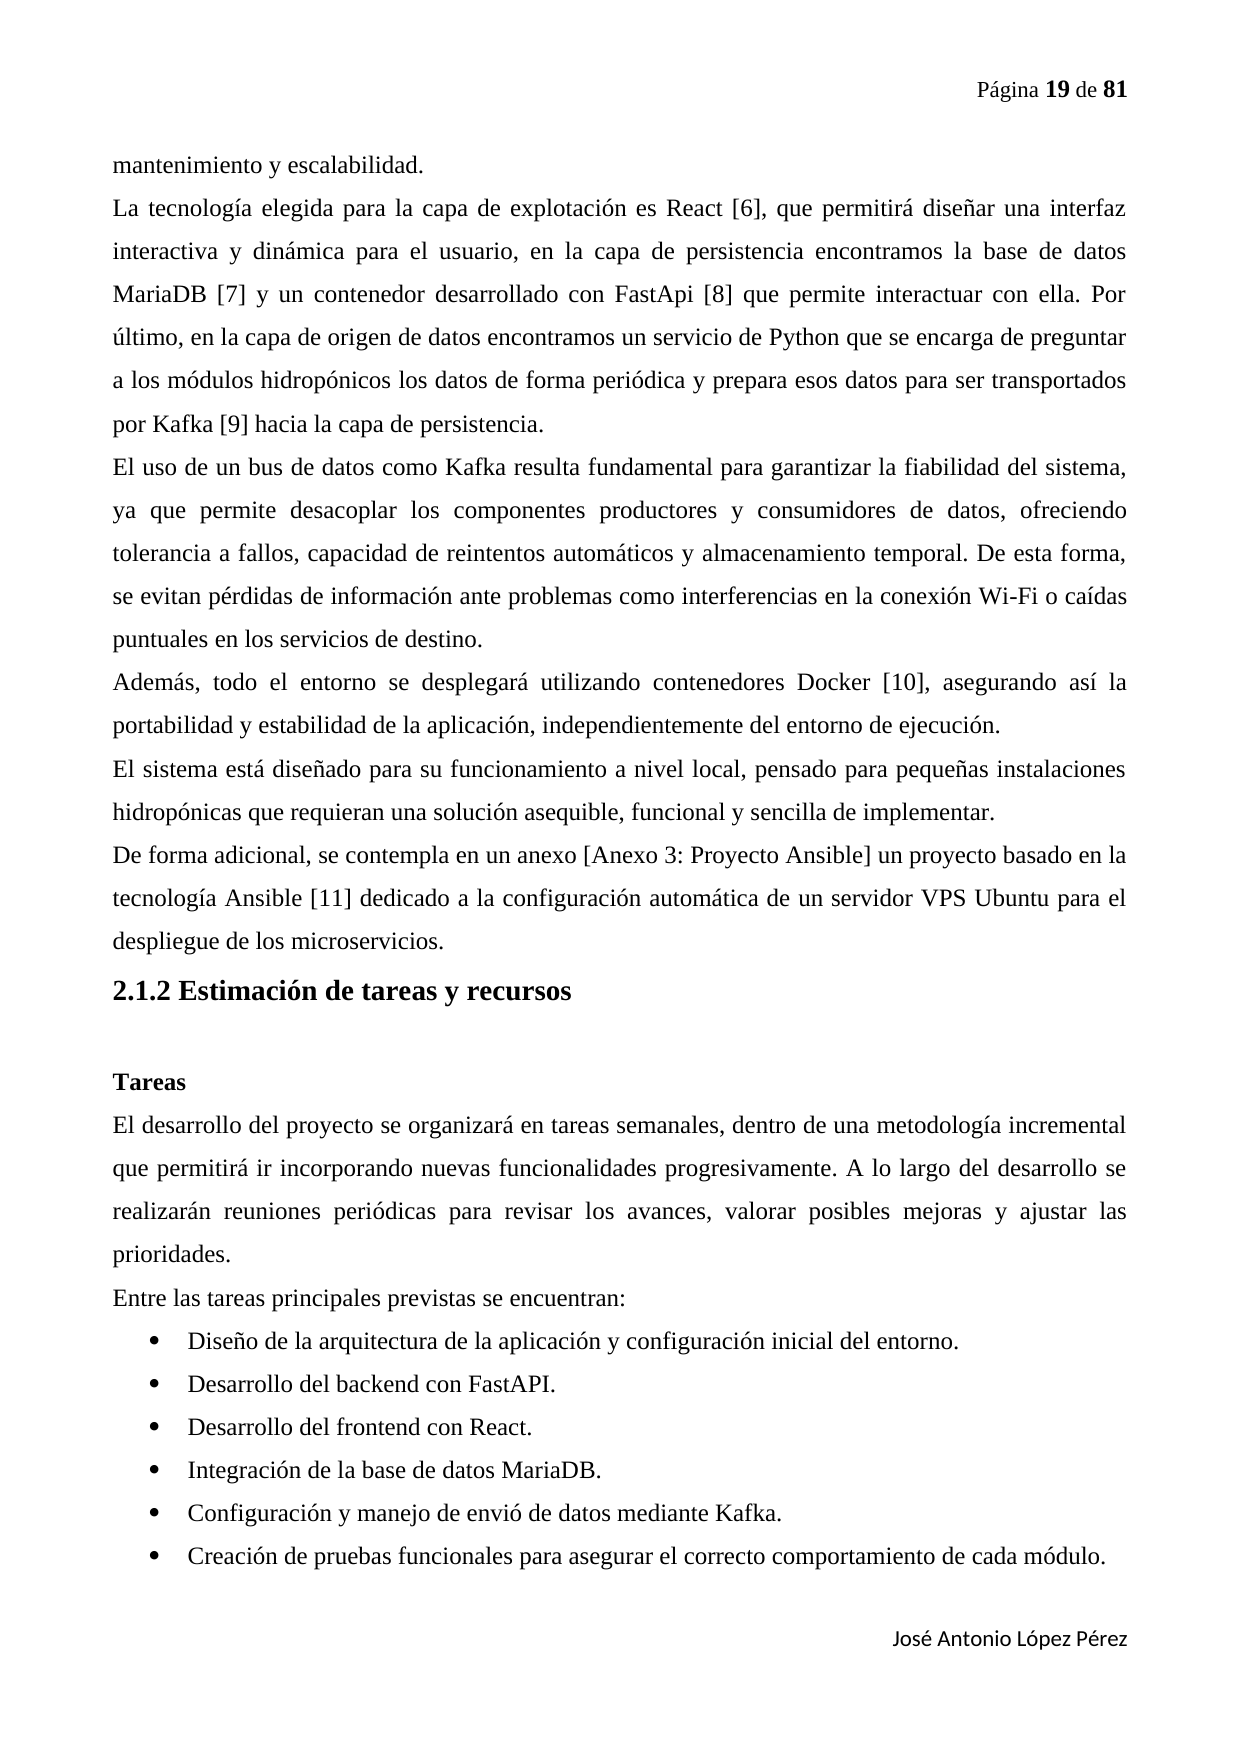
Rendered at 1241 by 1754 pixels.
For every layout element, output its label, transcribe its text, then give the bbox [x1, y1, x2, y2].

list Integración de la base de datos MariaDB. [150, 1455, 1128, 1484]
list Desarrollo del frontend con React. [150, 1412, 1128, 1441]
list Desarrollo del backend con FastAPI. [150, 1369, 1128, 1398]
list Diseño de la arquitectura de la aplicación y configuración inicial del entorno. [150, 1326, 1128, 1354]
text El desarrollo del proyecto se organizará en tareas semanales, dentro de una metodología incremental que permitirá ir incorporando nuevas funcionalidades progresivamente. A lo largo del desarrollo se realizarán reuniones periódicas para revisar los avances, valorar posibles mejoras y ajustar las prioridades. [112, 1110, 1128, 1268]
list Configuración y manejo de envió de datos mediante Kafka. [150, 1498, 1128, 1527]
text Tareas [112, 1067, 1128, 1096]
text El sistema está diseñado para su funcionamiento a nivel local, pensado para pequeñas instalaciones hidropónicas que requieran una solución asequible, funcional y sencilla de implementar. [112, 754, 1128, 826]
text Además, todo el entorno se desplegará utilizando contenedores Docker [10], asegurando así la portabilidad y estabilidad de la aplicación, independientemente del entorno de ejecución. [112, 667, 1128, 739]
text Entre las tareas principales previstas se encuentran: [112, 1283, 1128, 1311]
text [112, 150, 1128, 179]
text De forma adicional, se contempla en un anexo [Anexo 3: Proyecto Ansible] un proyecto basado en la tecnología Ansible [11] dedicado a la configuración automática de un servidor VPS Ubuntu para el despliegue de los microservicios. [112, 840, 1128, 955]
list Creación de pruebas funcionales para asegurar el correcto comportamiento de cada módulo. [150, 1541, 1128, 1570]
text La tecnología elegida para la capa de explotación es React [6], que permitirá diseñar una interfaz interactiva y dinámica para el usuario, en la capa de persistencia encontramos la base de datos MariaDB [7] y un contenedor desarrollado con FastApi [8] que permite interactuar con ella. Por último, en la capa de origen de datos encontramos un servicio de Python que se encarga de preguntar a los módulos hidropónicos los datos de forma periódica y prepara esos datos para ser transportados por Kafka [9] hacia la capa de persistencia. [112, 193, 1128, 437]
subtitle 2.1.2 Estimación de tareas y recursos [112, 973, 1128, 1007]
text El uso de un bus de datos como Kafka resulta fundamental para garantizar la fiabilidad del sistema, ya que permite desacoplar los componentes productores y consumidores de datos, ofreciendo tolerancia a fallos, capacidad de reintentos automáticos y almacenamiento temporal. De esta forma, se evitan pérdidas de información ante problemas como interferencias en la conexión Wi-Fi o caídas puntuales en los servicios de destino. [112, 452, 1128, 653]
